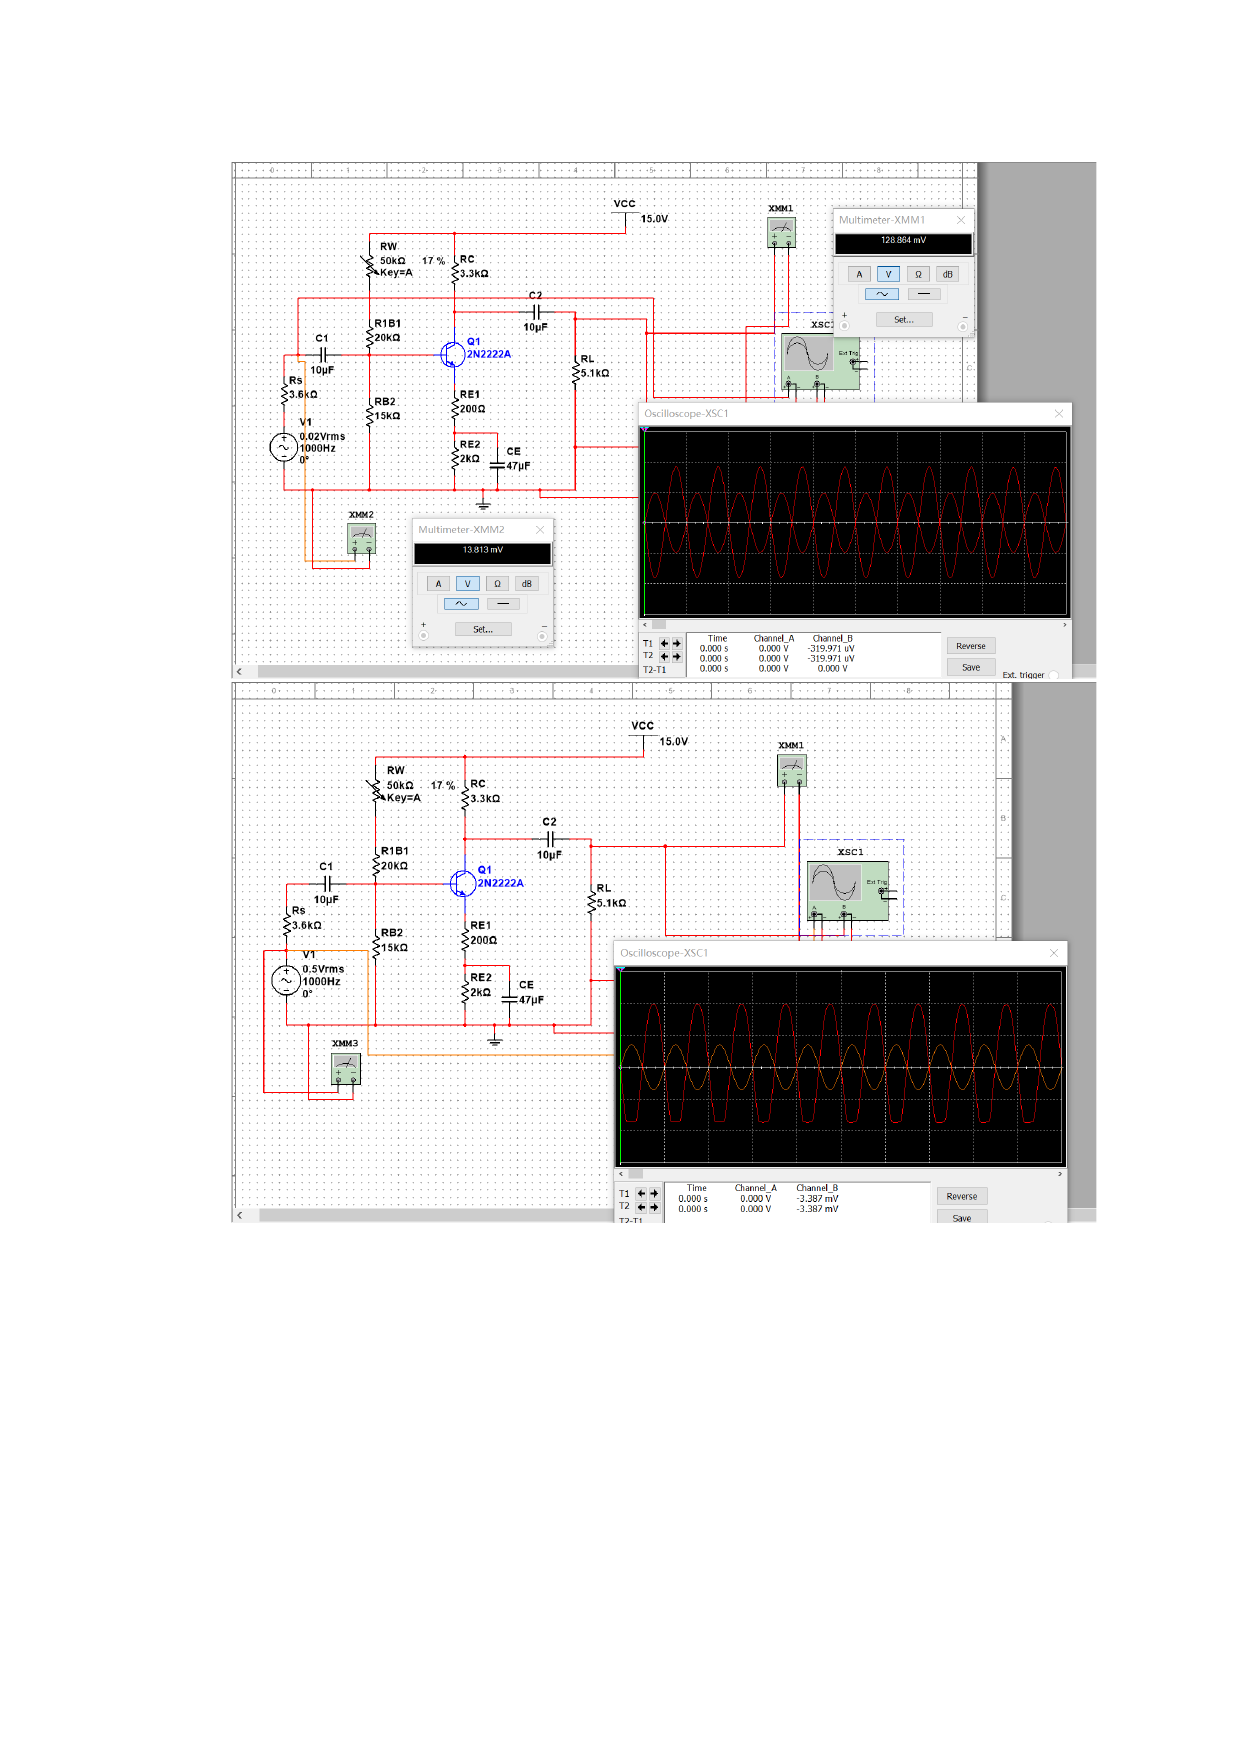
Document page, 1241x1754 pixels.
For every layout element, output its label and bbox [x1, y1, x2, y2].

picture [231, 162, 1097, 679]
picture [231, 682, 1097, 1223]
